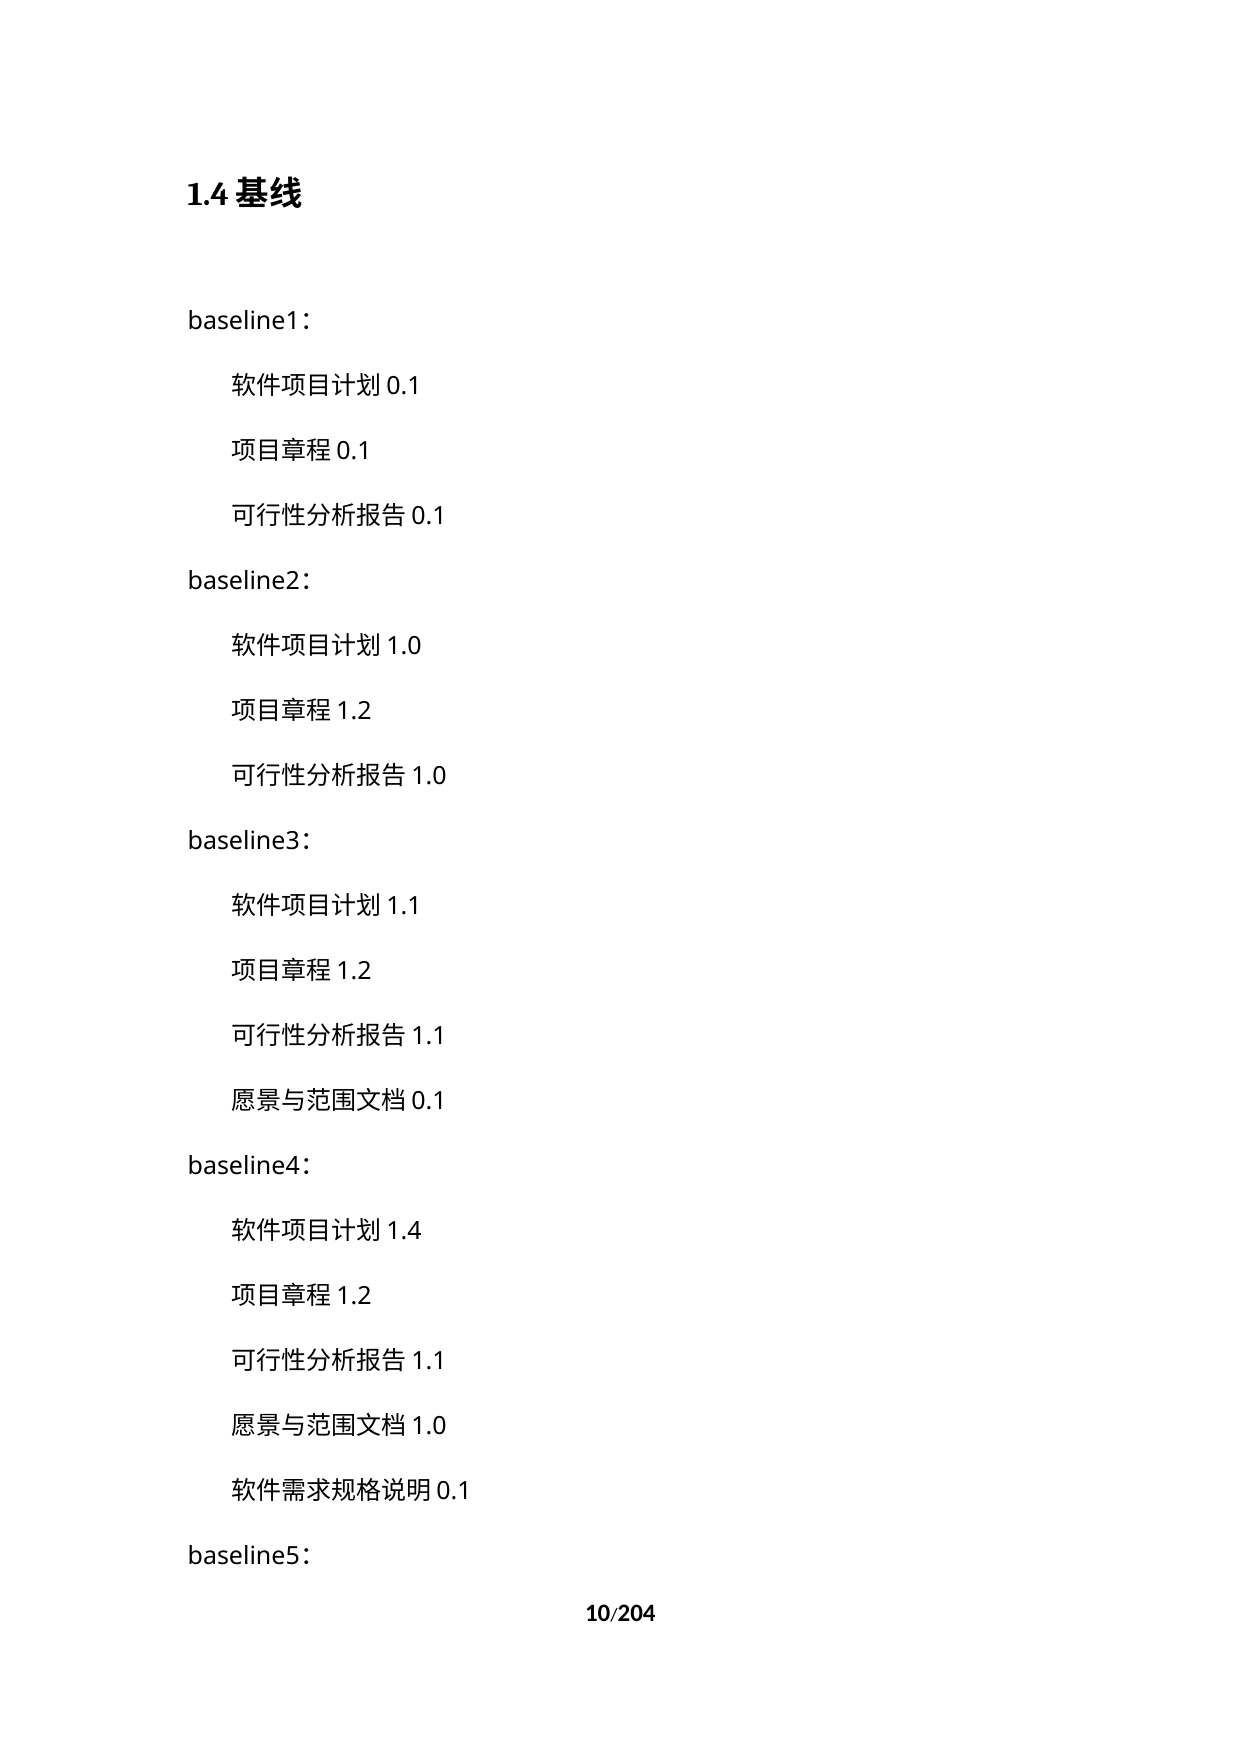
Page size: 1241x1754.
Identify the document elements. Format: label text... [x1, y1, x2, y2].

text 软件项目计划0.1 [187, 351, 1053, 416]
text 愿景与范围文档1.0 [187, 1391, 1053, 1456]
text 软件项目计划1.1 [187, 871, 1053, 936]
text 软件项目计划1.0 [187, 611, 1053, 676]
subtitle 1.4基线 [187, 158, 1053, 223]
text 可行性分析报告0.1 [187, 481, 1053, 546]
text 软件需求规格说明0.1 [187, 1456, 1053, 1521]
text 项目章程1.2 [187, 1261, 1053, 1326]
text baseline4： [187, 1131, 1053, 1196]
text 可行性分析报告1.1 [187, 1001, 1053, 1066]
text baseline3： [187, 806, 1053, 871]
text 可行性分析报告1.1 [187, 1326, 1053, 1391]
text 项目章程1.2 [187, 936, 1053, 1001]
text 项目章程1.2 [187, 676, 1053, 741]
text baseline2： [187, 546, 1053, 611]
text 可行性分析报告1.0 [187, 741, 1053, 806]
text 项目章程0.1 [187, 416, 1053, 481]
text baseline5： [187, 1521, 1053, 1586]
text baseline1： [187, 286, 1053, 351]
text 愿景与范围文档0.1 [187, 1066, 1053, 1131]
text 软件项目计划1.4 [187, 1196, 1053, 1261]
